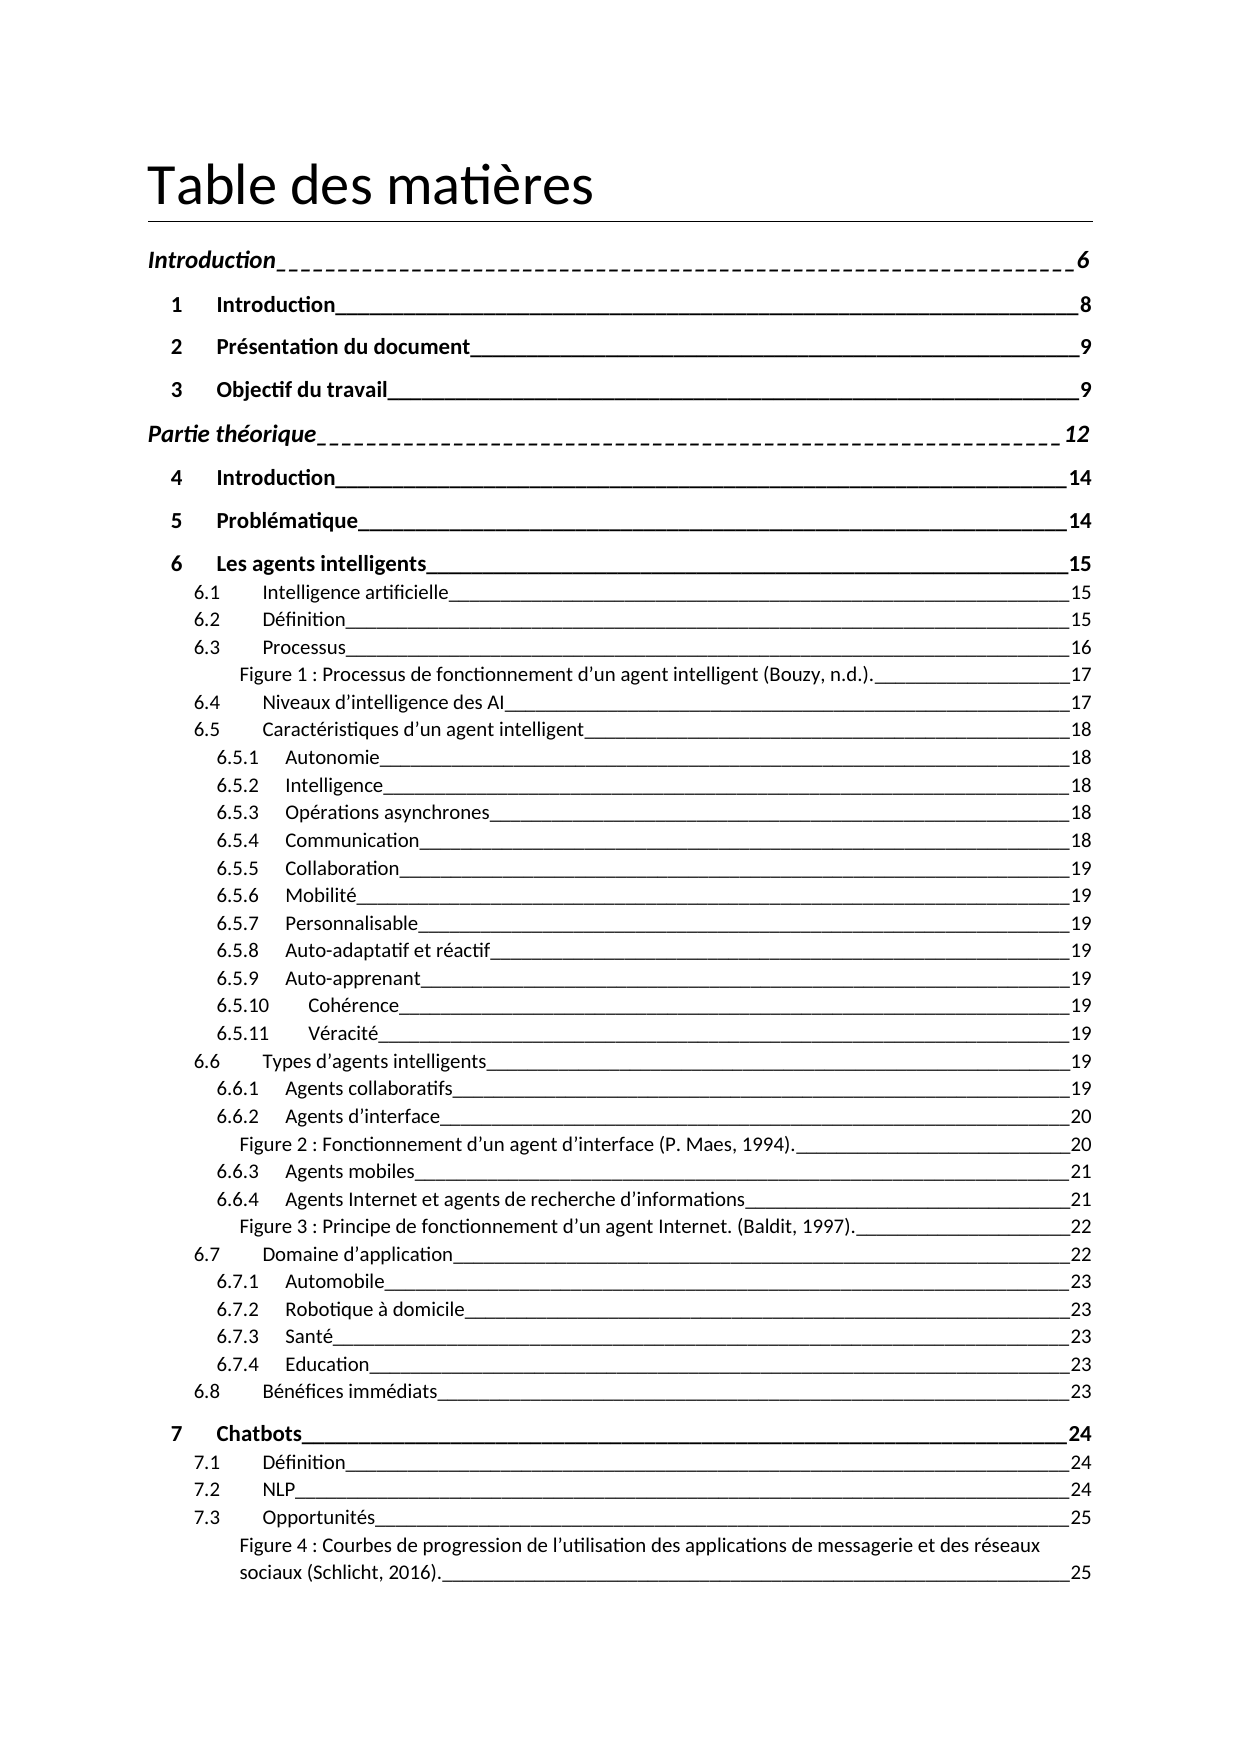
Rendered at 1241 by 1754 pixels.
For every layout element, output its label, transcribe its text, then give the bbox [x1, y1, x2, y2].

text 4 Introduction 14 [171, 463, 1093, 491]
text 6.7.3 Santé 23 [216, 1323, 1093, 1349]
text 6.6.2 Agents d’interface 20 [216, 1103, 1093, 1128]
text Partie théorique 12 [148, 418, 1093, 448]
text 6.7.2 Robotique à domicile 23 [216, 1296, 1093, 1321]
text 6.7.1 Automobile 23 [216, 1268, 1093, 1294]
text 2 Présentation du document 9 [171, 332, 1093, 360]
text 6.7.4 Education 23 [216, 1351, 1093, 1377]
text 6.3 Processus 16 [193, 634, 1093, 659]
text 7.2 NLP 24 [193, 1477, 1093, 1502]
text 6 Les agents intelligents 15 [171, 549, 1093, 577]
text 6.5.11 Véracité 19 [216, 1020, 1093, 1046]
text Figure 3 : Principe de fonctionnement d’un agent Internet. (Baldit, 1997). 22 [239, 1213, 1093, 1239]
text 6.5.5 Collaboration 19 [216, 855, 1093, 880]
text 6.5.9 Auto-apprenant 19 [216, 965, 1093, 991]
text 6.5.10 Cohérence 19 [216, 993, 1093, 1018]
text 6.7 Domaine d’application 22 [193, 1241, 1093, 1266]
text 7.1 Définition 24 [193, 1449, 1093, 1474]
text 6.5.2 Intelligence 18 [216, 772, 1093, 797]
text 6.5 Caractéristiques d’un agent intelligent 18 [193, 717, 1093, 742]
text Figure 1 : Processus de fonctionnement d’un agent intelligent (Bouzy, n.d.). 17 [239, 662, 1093, 687]
text 6.5.3 Opérations asynchrones 18 [216, 799, 1093, 825]
text 6.5.4 Communication 18 [216, 827, 1093, 852]
text 6.5.8 Auto-adaptatif et réactif 19 [216, 937, 1093, 963]
text 6.8 Bénéfices immédiats 23 [193, 1379, 1093, 1404]
text Figure 2 : Fonctionnement d’un agent d’interface (P. Maes, 1994). 20 [239, 1131, 1093, 1156]
text 6.6.4 Agents Internet et agents de recherche d’informations 21 [216, 1186, 1093, 1211]
text 6.5.6 Mobilité 19 [216, 882, 1093, 908]
text 7 Chatbots 24 [171, 1419, 1093, 1447]
text 3 Objectif du travail 9 [171, 375, 1093, 403]
text 6.5.7 Personnalisable 19 [216, 910, 1093, 935]
text Table des matières [148, 148, 1093, 221]
text 6.6.1 Agents collaboratifs 19 [216, 1076, 1093, 1101]
text Introduction 6 [148, 244, 1093, 275]
text Figure 4 : Courbes de progression de l’utilisation des applications de messagerie et des réseaux sociaux (Schlicht, 2016). 25 [239, 1532, 1093, 1585]
text 6.2 Définition 15 [193, 606, 1093, 632]
text 1 Introduction 8 [171, 290, 1093, 318]
text 6.6 Types d’agents intelligents 19 [193, 1048, 1093, 1073]
text 6.6.3 Agents mobiles 21 [216, 1158, 1093, 1183]
text 6.5.1 Autonomie 18 [216, 744, 1093, 770]
text 6.4 Niveaux d’intelligence des AI 17 [193, 689, 1093, 714]
text 6.1 Intelligence artificielle 15 [193, 579, 1093, 604]
text 7.3 Opportunités 25 [193, 1504, 1093, 1530]
text 5 Problématique 14 [171, 506, 1093, 534]
